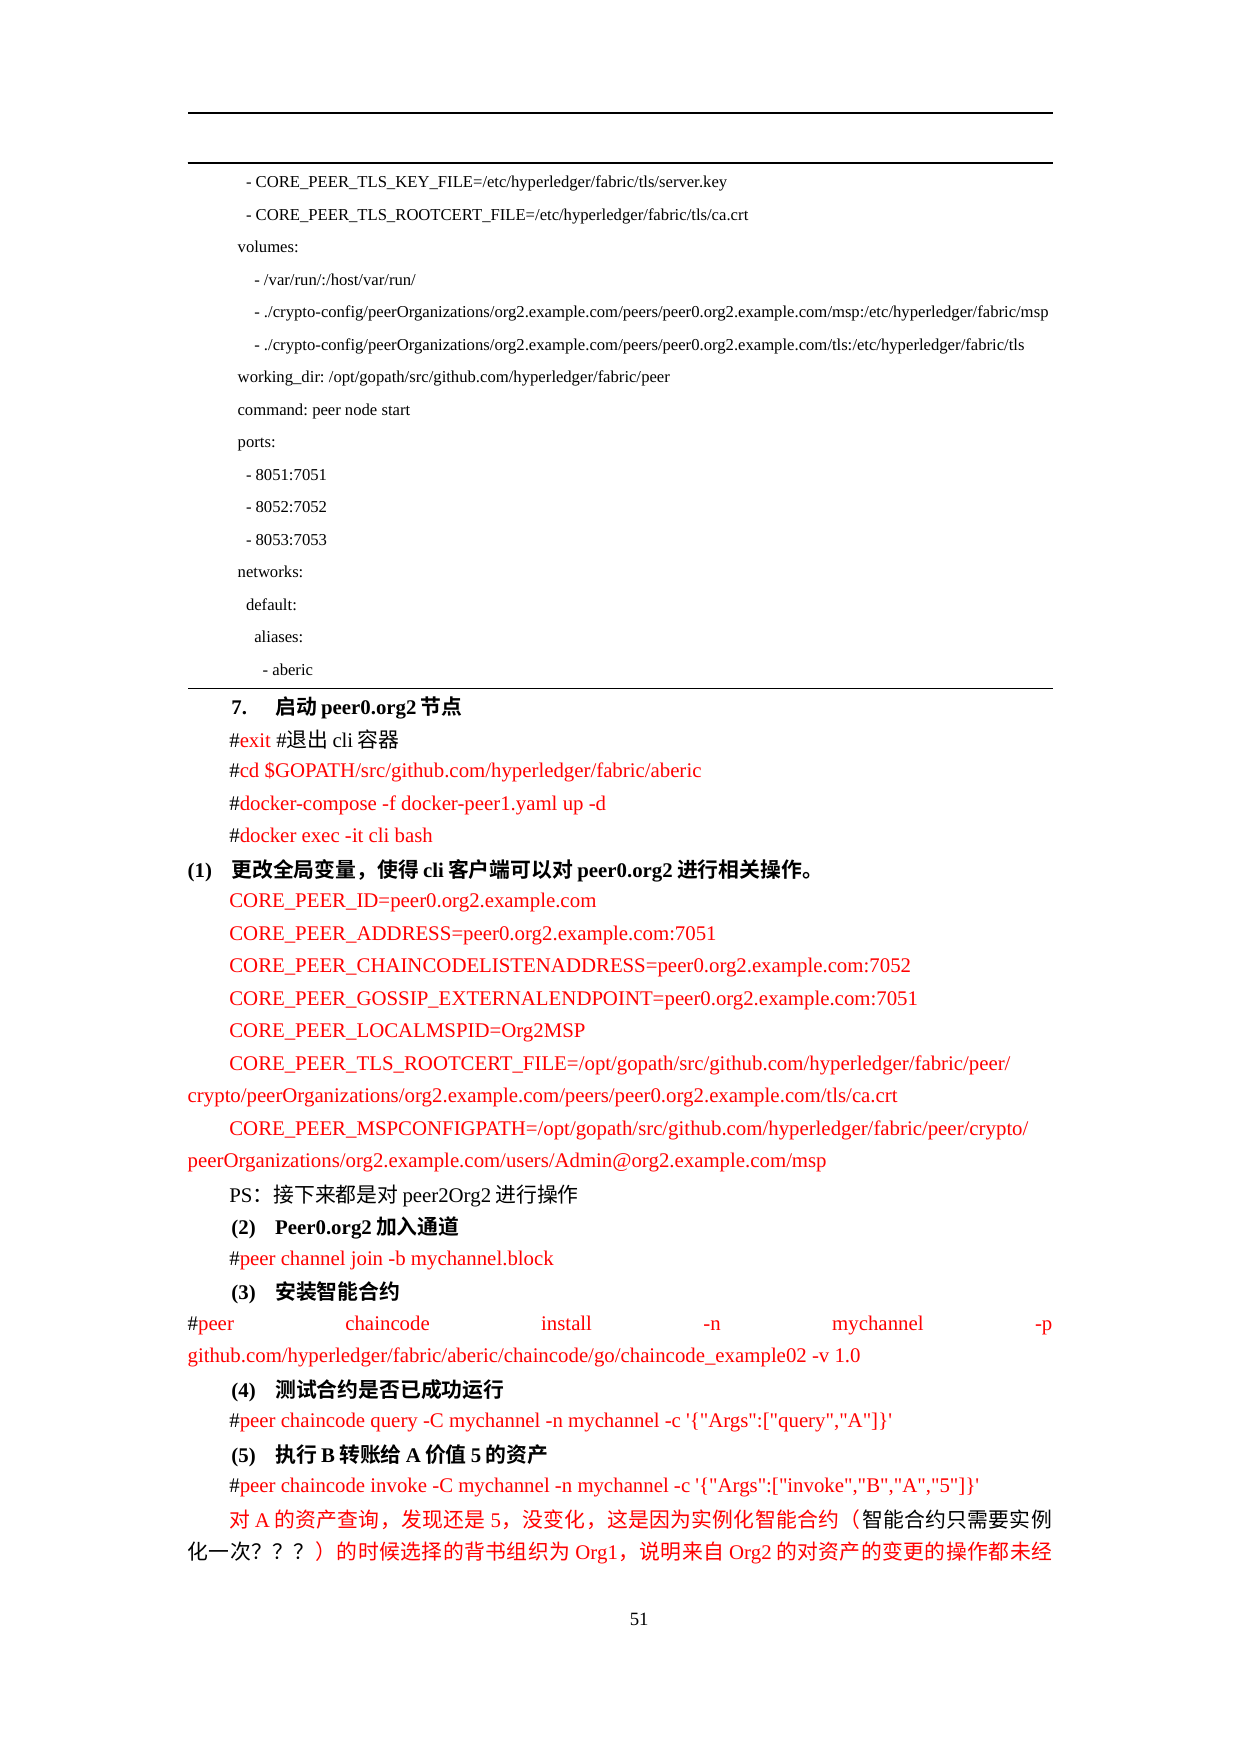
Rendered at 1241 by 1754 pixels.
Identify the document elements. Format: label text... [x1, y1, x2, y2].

subtitle 安装智能合约 [231, 1274, 1053, 1307]
text - 8051:7051 [187, 458, 1053, 491]
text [187, 1502, 1053, 1567]
subtitle Peer0.org2加入通道 [231, 1209, 1053, 1242]
text - ./crypto-config/peerOrganizations/org2.example.com/peers/peer0.org2.example.com/tls:/etc/hyperledger/fabric/tls [187, 328, 1053, 361]
text working_dir: /opt/gopath/src/github.com/hyperledger/fabric/peer [187, 361, 1053, 393]
text CORE_PEER_ID=peer0.org2.example.com [187, 884, 1053, 917]
text networks: [187, 556, 1053, 588]
text CORE_PEER_CHAINCODELISTENADDRESS=peer0.org2.example.com:7052 [187, 949, 1053, 982]
text ports: [187, 426, 1053, 458]
text - CORE_PEER_TLS_ROOTCERT_FILE=/etc/hyperledger/fabric/tls/ca.crt [187, 198, 1053, 231]
subtitle 执行B转账给A价值5的资产 [231, 1437, 1053, 1469]
text command: peer node start [187, 393, 1053, 426]
text CORE_PEER_TLS_ROOTCERT_FILE=/opt/gopath/src/github.com/hyperledger/fabric/peer/crypto/peerOrganizations/org2.example.com/peers/peer0.org2.example.com/tls/ca.crt [187, 1047, 1053, 1112]
text CORE_PEER_ADDRESS=peer0.org2.example.com:7051 [187, 917, 1053, 949]
text #peer channel join -b mychannel.block [187, 1242, 1053, 1274]
text - 8052:7052 [187, 491, 1053, 523]
text #peer chaincode invoke -C mychannel -n mychannel -c '{"Args":["invoke","B","A","5"]}' [187, 1469, 1053, 1502]
text PS：接下来都是对peer2Org2进行操作 [187, 1177, 1053, 1209]
text default: [187, 588, 1053, 621]
text CORE_PEER_GOSSIP_EXTERNALENDPOINT=peer0.org2.example.com:7051 [187, 982, 1053, 1014]
text #docker-compose -f docker-peer1.yaml up -d [187, 787, 1053, 819]
text #peer chaincode query -C mychannel -n mychannel -c '{"Args":["query","A"]}' [187, 1404, 1053, 1437]
text - ./crypto-config/peerOrganizations/org2.example.com/peers/peer0.org2.example.com/msp:/etc/hyperledger/fabric/msp [187, 296, 1053, 328]
text #docker exec -it cli bash [187, 819, 1053, 852]
text CORE_PEER_MSPCONFIGPATH=/opt/gopath/src/github.com/hyperledger/fabric/peer/crypto/peerOrganizations/org2.example.com/users/Admin@org2.example.com/msp [187, 1112, 1053, 1177]
text aliases: [187, 621, 1053, 649]
subtitle 启动peer0.org2节点 [231, 689, 1053, 722]
subtitle 测试合约是否已成功运行 [231, 1372, 1053, 1404]
subtitle 更改全局变量，使得cli客户端可以对peer0.org2进行相关操作。 [187, 852, 1053, 884]
text #exit #退出cli容器 [187, 722, 1053, 754]
text - aberic [187, 649, 1053, 689]
text - 8053:7053 [187, 523, 1053, 556]
text volumes: [187, 231, 1053, 263]
text #cd $GOPATH/src/github.com/hyperledger/fabric/aberic [187, 754, 1053, 787]
text - /var/run/:/host/var/run/ [187, 263, 1053, 296]
text #peer chaincode install -n mychannel -p github.com/hyperledger/fabric/aberic/chaincode/go/chaincode_example02 -v 1.0 [187, 1307, 1053, 1372]
text - CORE_PEER_TLS_KEY_FILE=/etc/hyperledger/fabric/tls/server.key [187, 163, 1053, 198]
text CORE_PEER_LOCALMSPID=Org2MSP [187, 1014, 1053, 1047]
